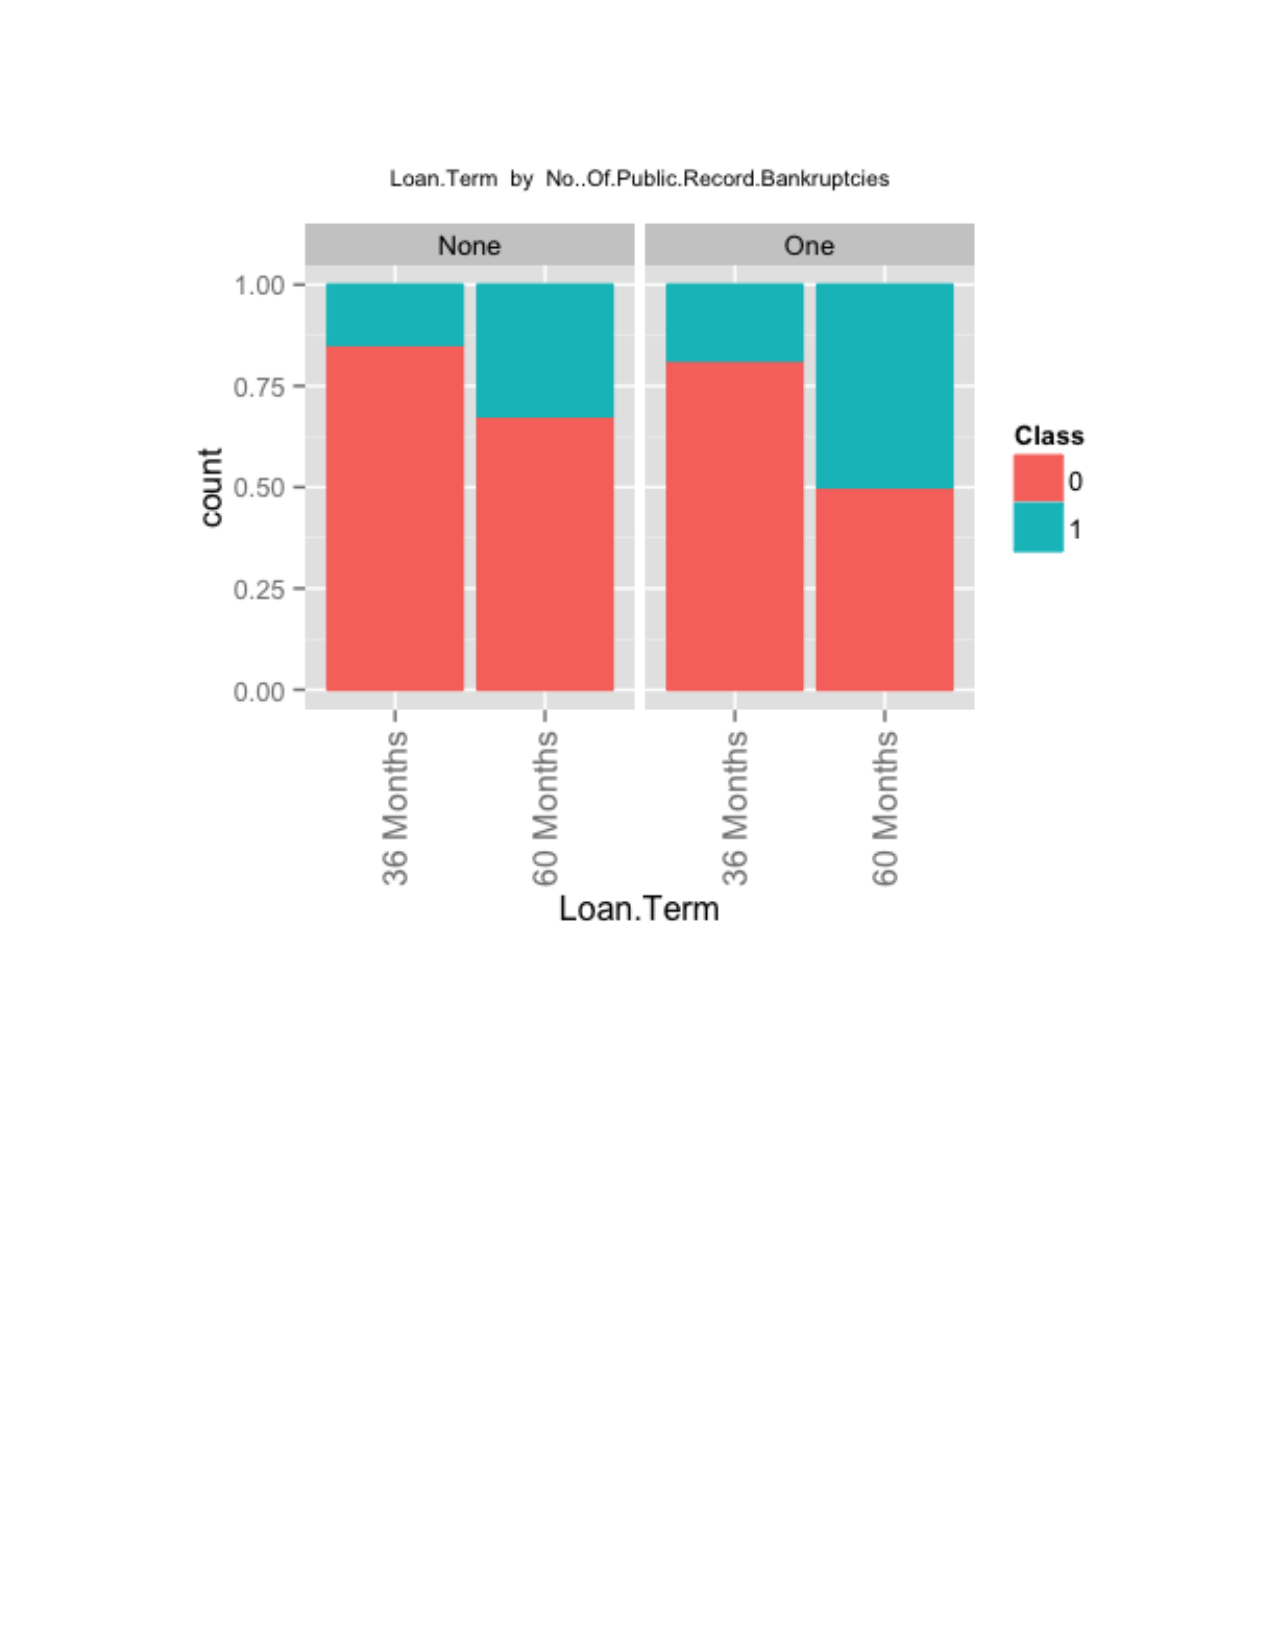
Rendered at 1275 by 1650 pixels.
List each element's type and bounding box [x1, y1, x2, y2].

picture [168, 150, 1169, 950]
